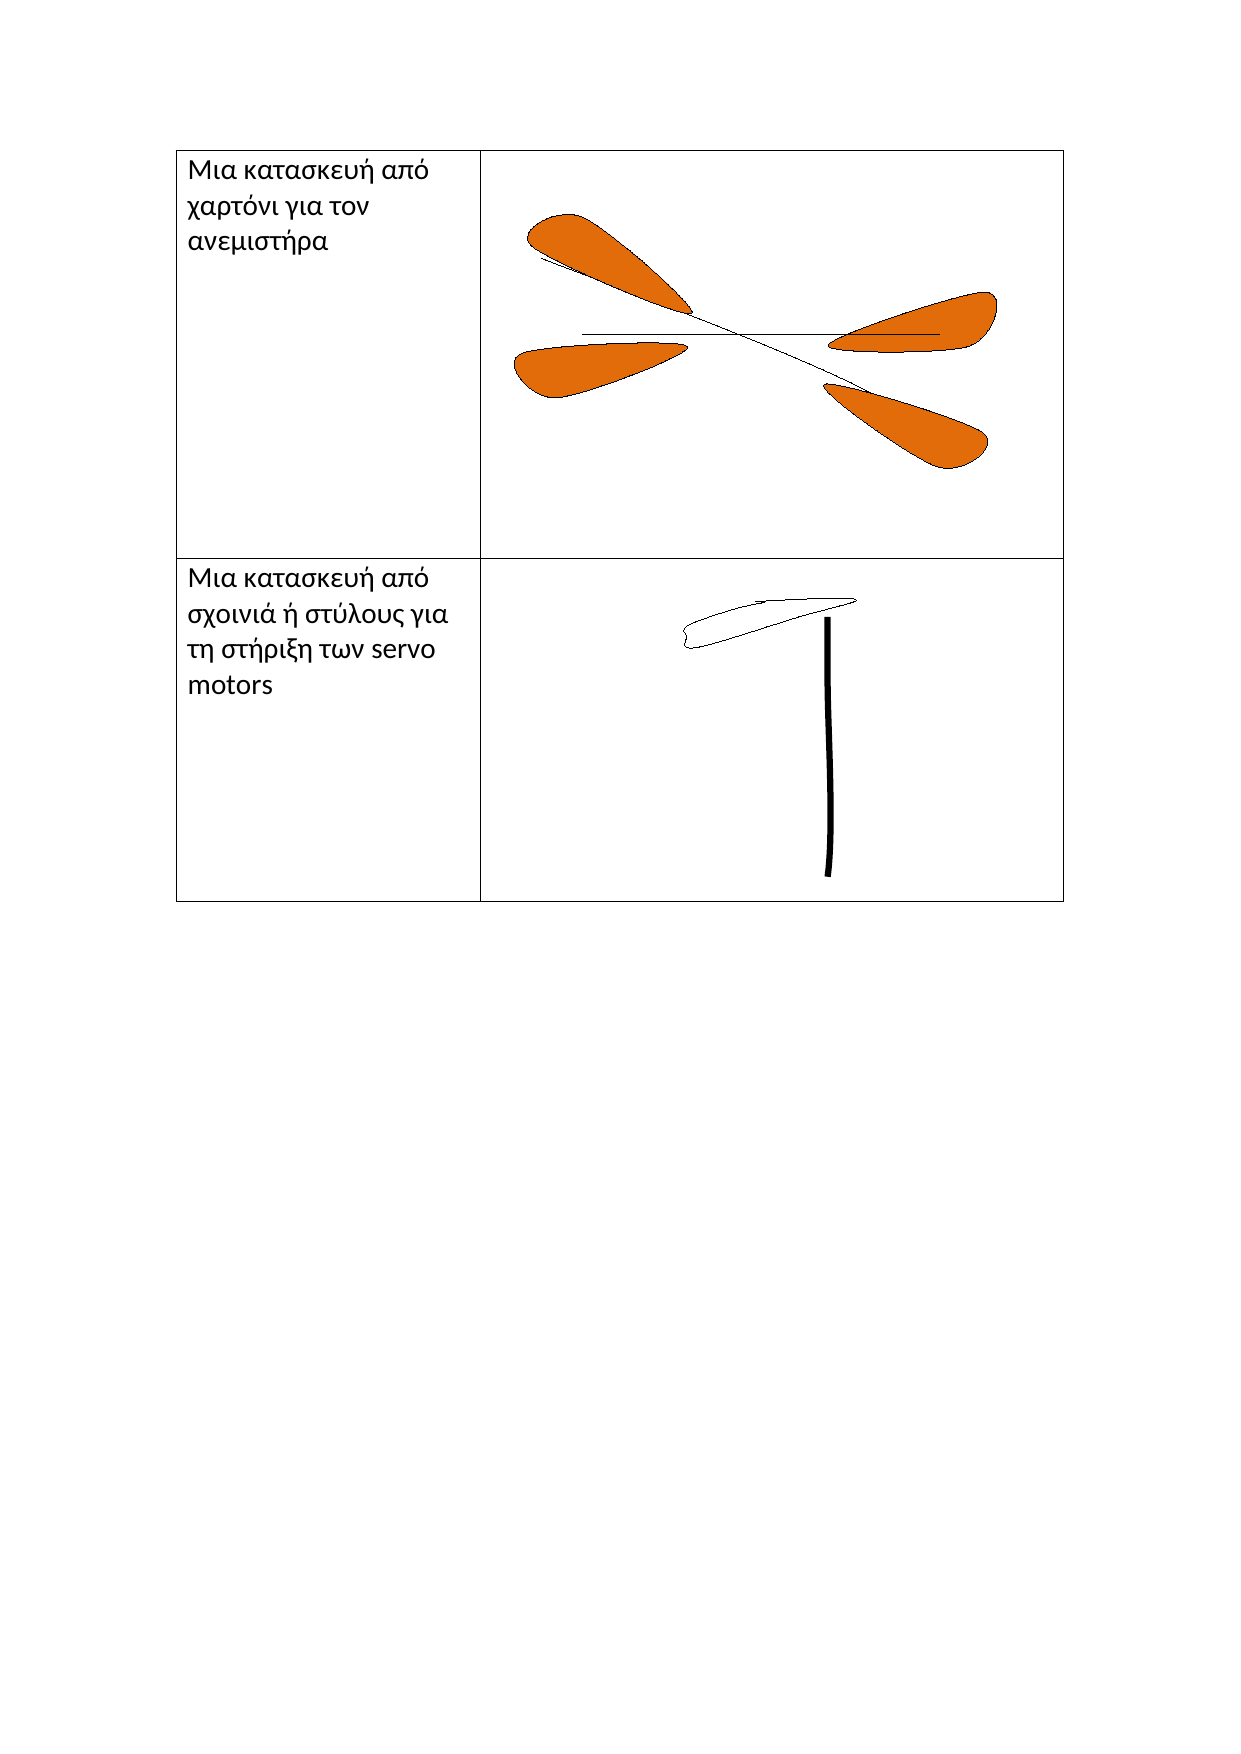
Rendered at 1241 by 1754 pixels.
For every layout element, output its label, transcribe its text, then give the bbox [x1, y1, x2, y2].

table_cell Μια κατασκευή από χαρτόνι για τον ανεμιστήρα [177, 151, 480, 558]
table_cell Μια κατασκευή από σχοινιά ή στύλους για τη στήριξη των servo motors [177, 559, 480, 901]
table_cell [481, 151, 1063, 558]
table_cell [481, 559, 1063, 901]
